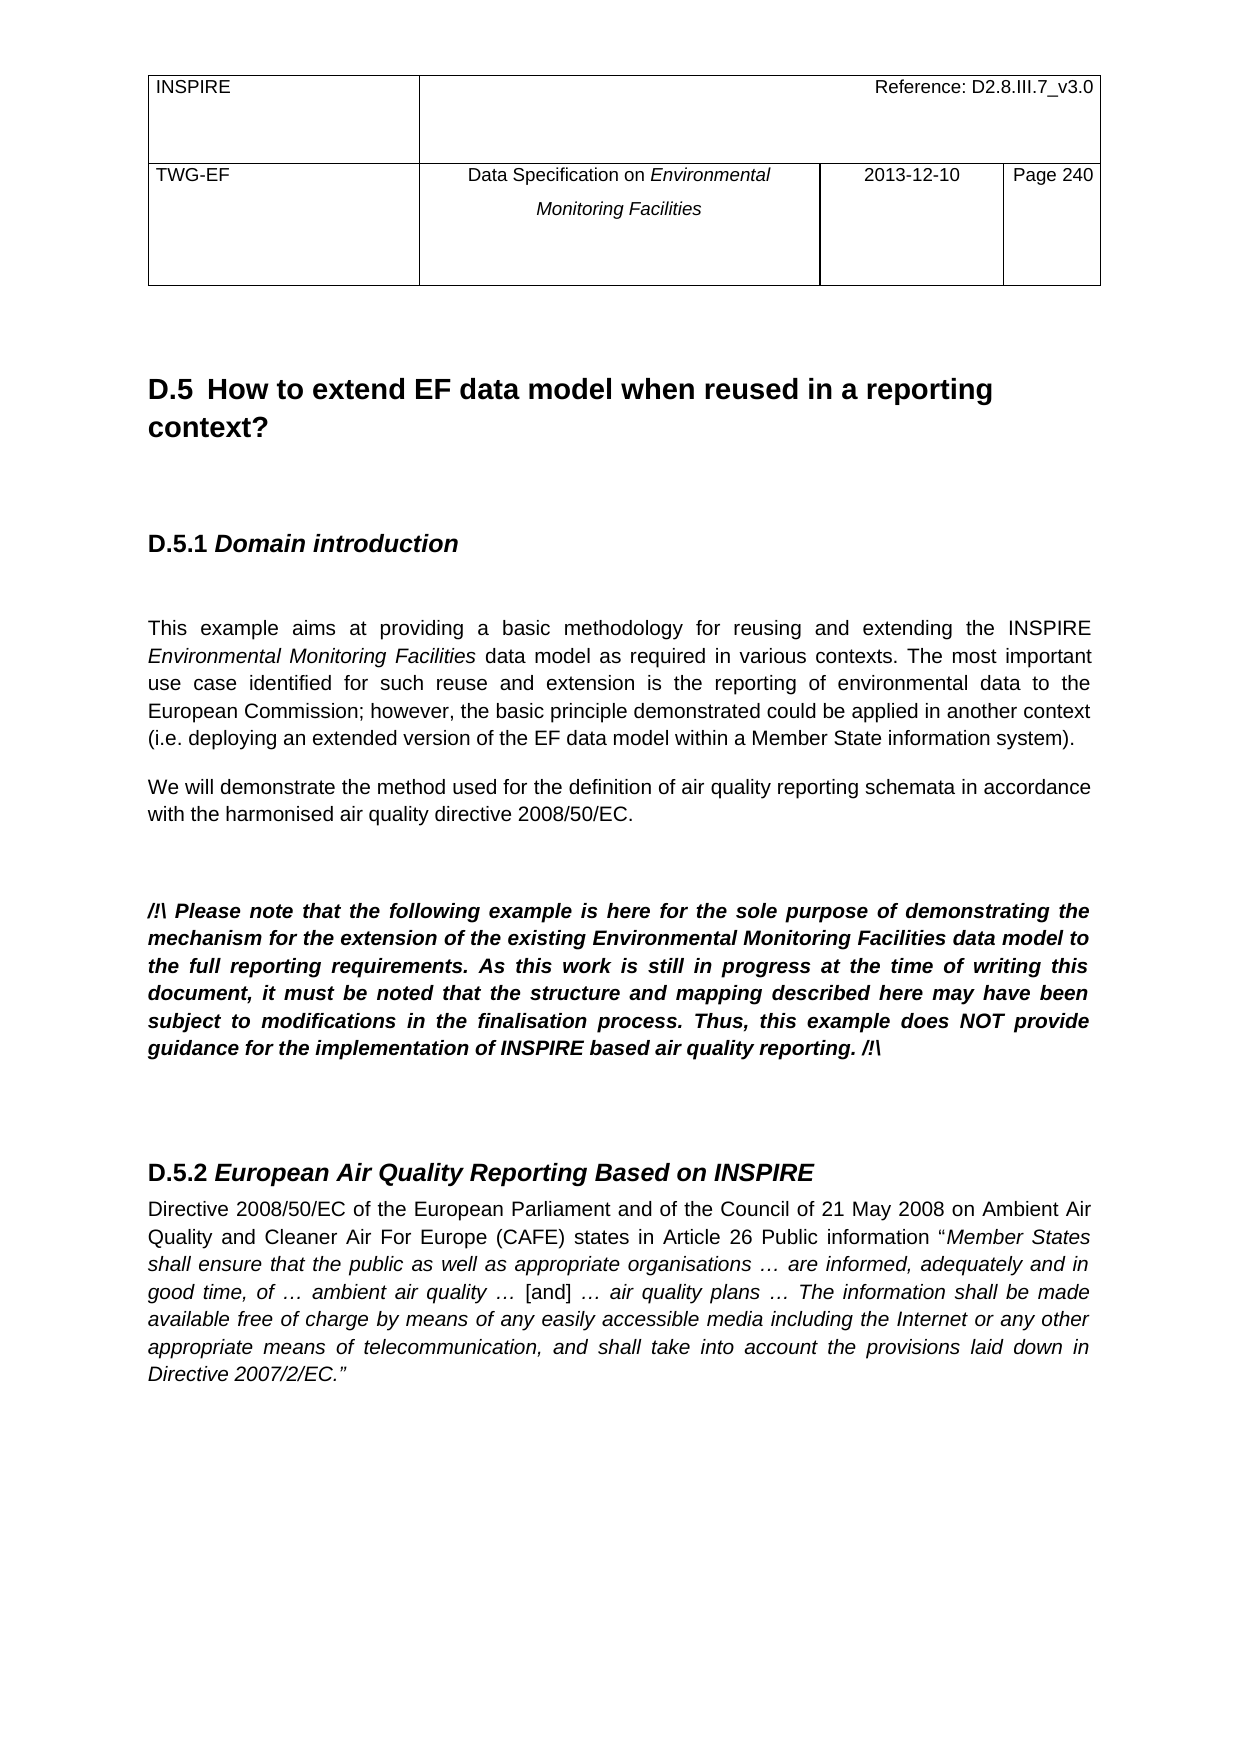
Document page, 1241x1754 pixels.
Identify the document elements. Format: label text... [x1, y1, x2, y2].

text Directive 2008/50/EC of the European Parliament and of the Council of 21 May 2008 on Ambient Air Quality and Cleaner Air For Europe (CAFE) states in Article 26 Public information “Member States shall ensure that the public as well as appropriate organisations … are informed, adequately and in good time, of … ambient air quality … [and] … air quality plans … The information shall be made available free of charge by means of any easily accessible media including the Internet or any other appropriate means of telecommunication, and shall take into account the provisions laid down in Directive 2007/2/EC.” [148, 1197, 1092, 1386]
text /!\ Please note that the following example is here for the sole purpose of demonstrating the mechanism for the extension of the existing Environmental Monitoring Facilities data model to the full reporting requirements. As this work is still in progress at the time of writing this document, it must be noted that the structure and mapping described here may have been subject to modifications in the finalisation process. Thus, this example does NOT provide guidance for the implementation of INSPIRE based air quality reporting. /!\ [148, 899, 1092, 1060]
text We will demonstrate the method used for the definition of air quality reporting schemata in accordance with the harmonised air quality directive 2008/50/EC. [148, 774, 1092, 826]
list European Air Quality Reporting Based on INSPIRE [148, 1158, 1092, 1187]
text This example aims at providing a basic methodology for reusing and extending the INSPIRE Environmental Monitoring Facilities data model as required in various contexts. The most important use case identified for such reuse and extension is the reporting of environmental data to the European Commission; however, the basic principle demonstrated could be applied in another context (i.e. deploying an extended version of the EF data model within a information system). [148, 616, 1092, 750]
list How to extend EF data model when reused in a reporting context? [148, 372, 1092, 444]
list Domain introduction [148, 528, 1092, 557]
